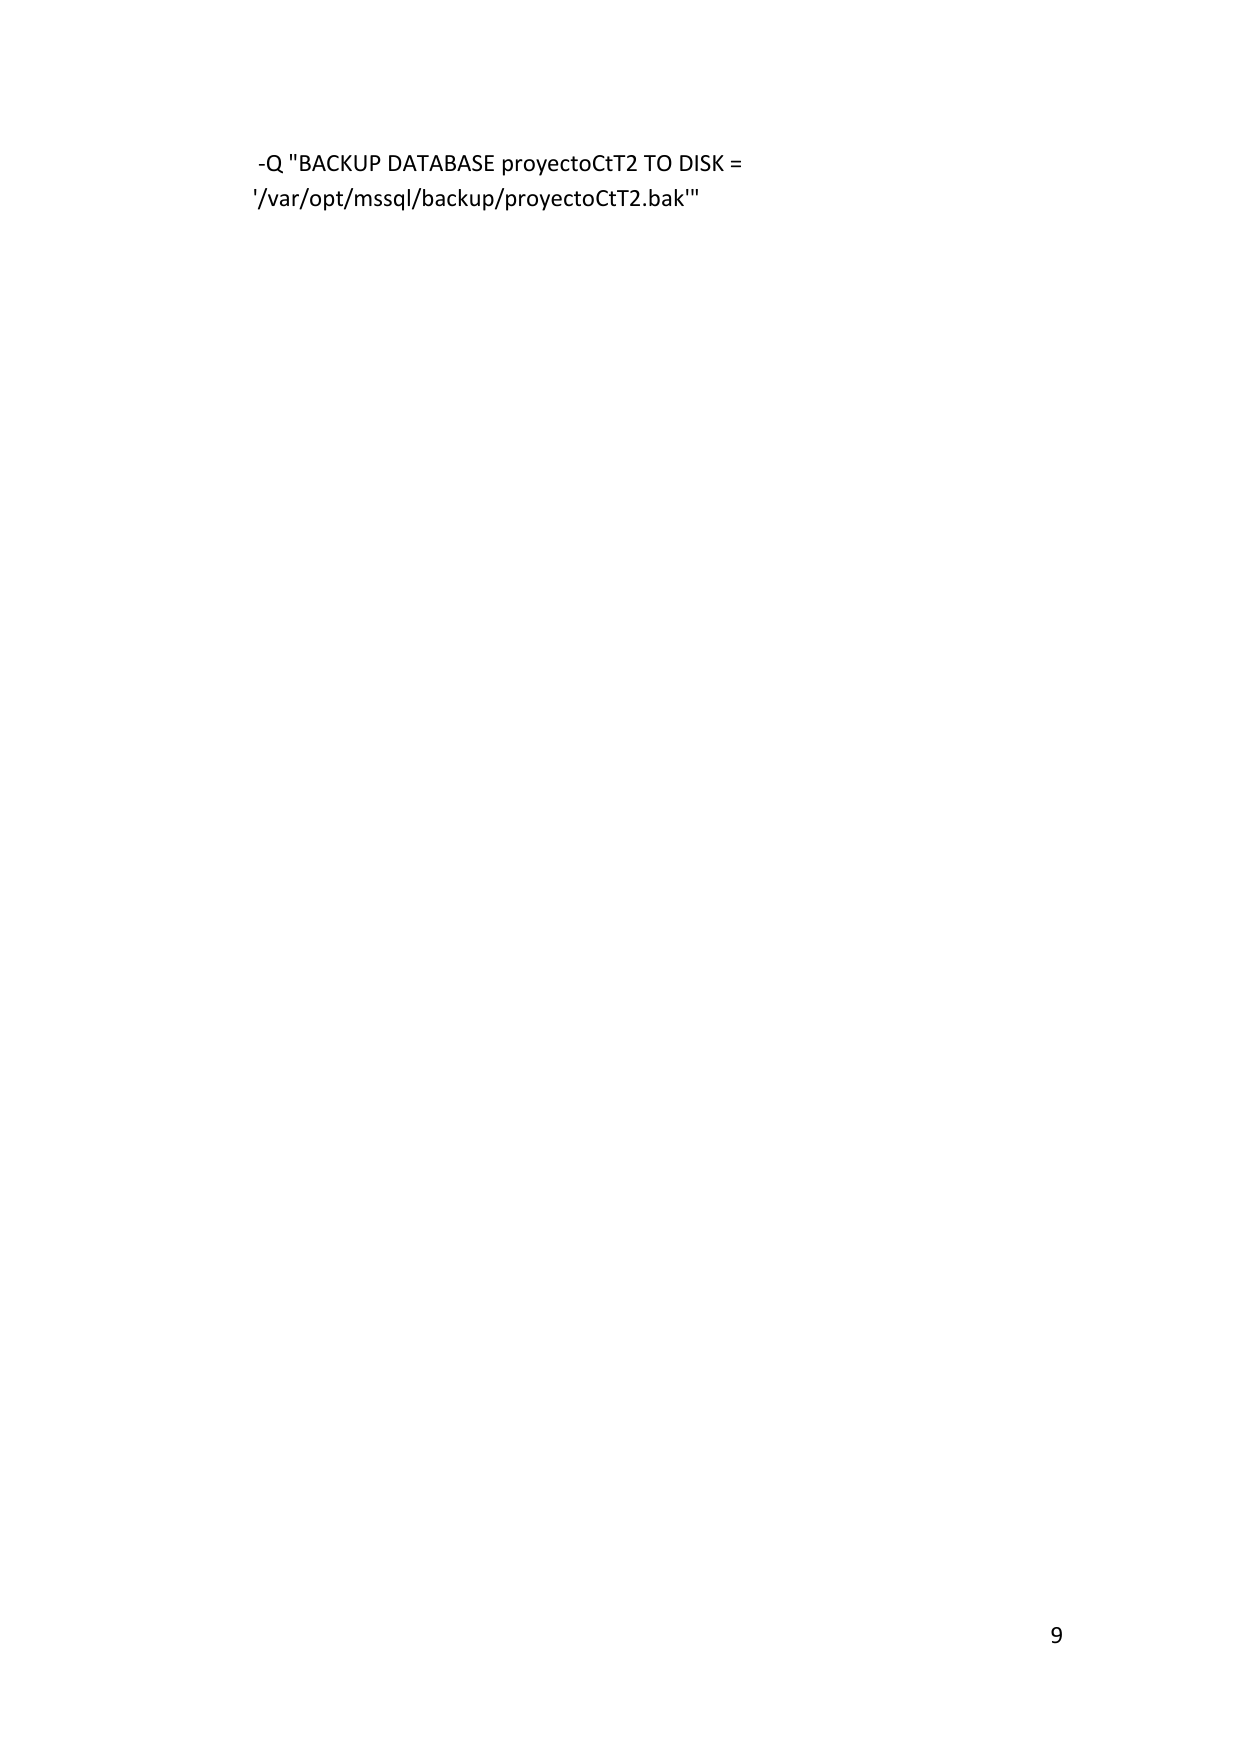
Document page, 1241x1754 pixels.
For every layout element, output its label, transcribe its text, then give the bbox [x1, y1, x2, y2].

text -Q "BACKUP DATABASE proyectoCtT2 TO DISK = '/var/opt/mssql/backup/proyectoCtT2.bak'" [252, 148, 1063, 213]
